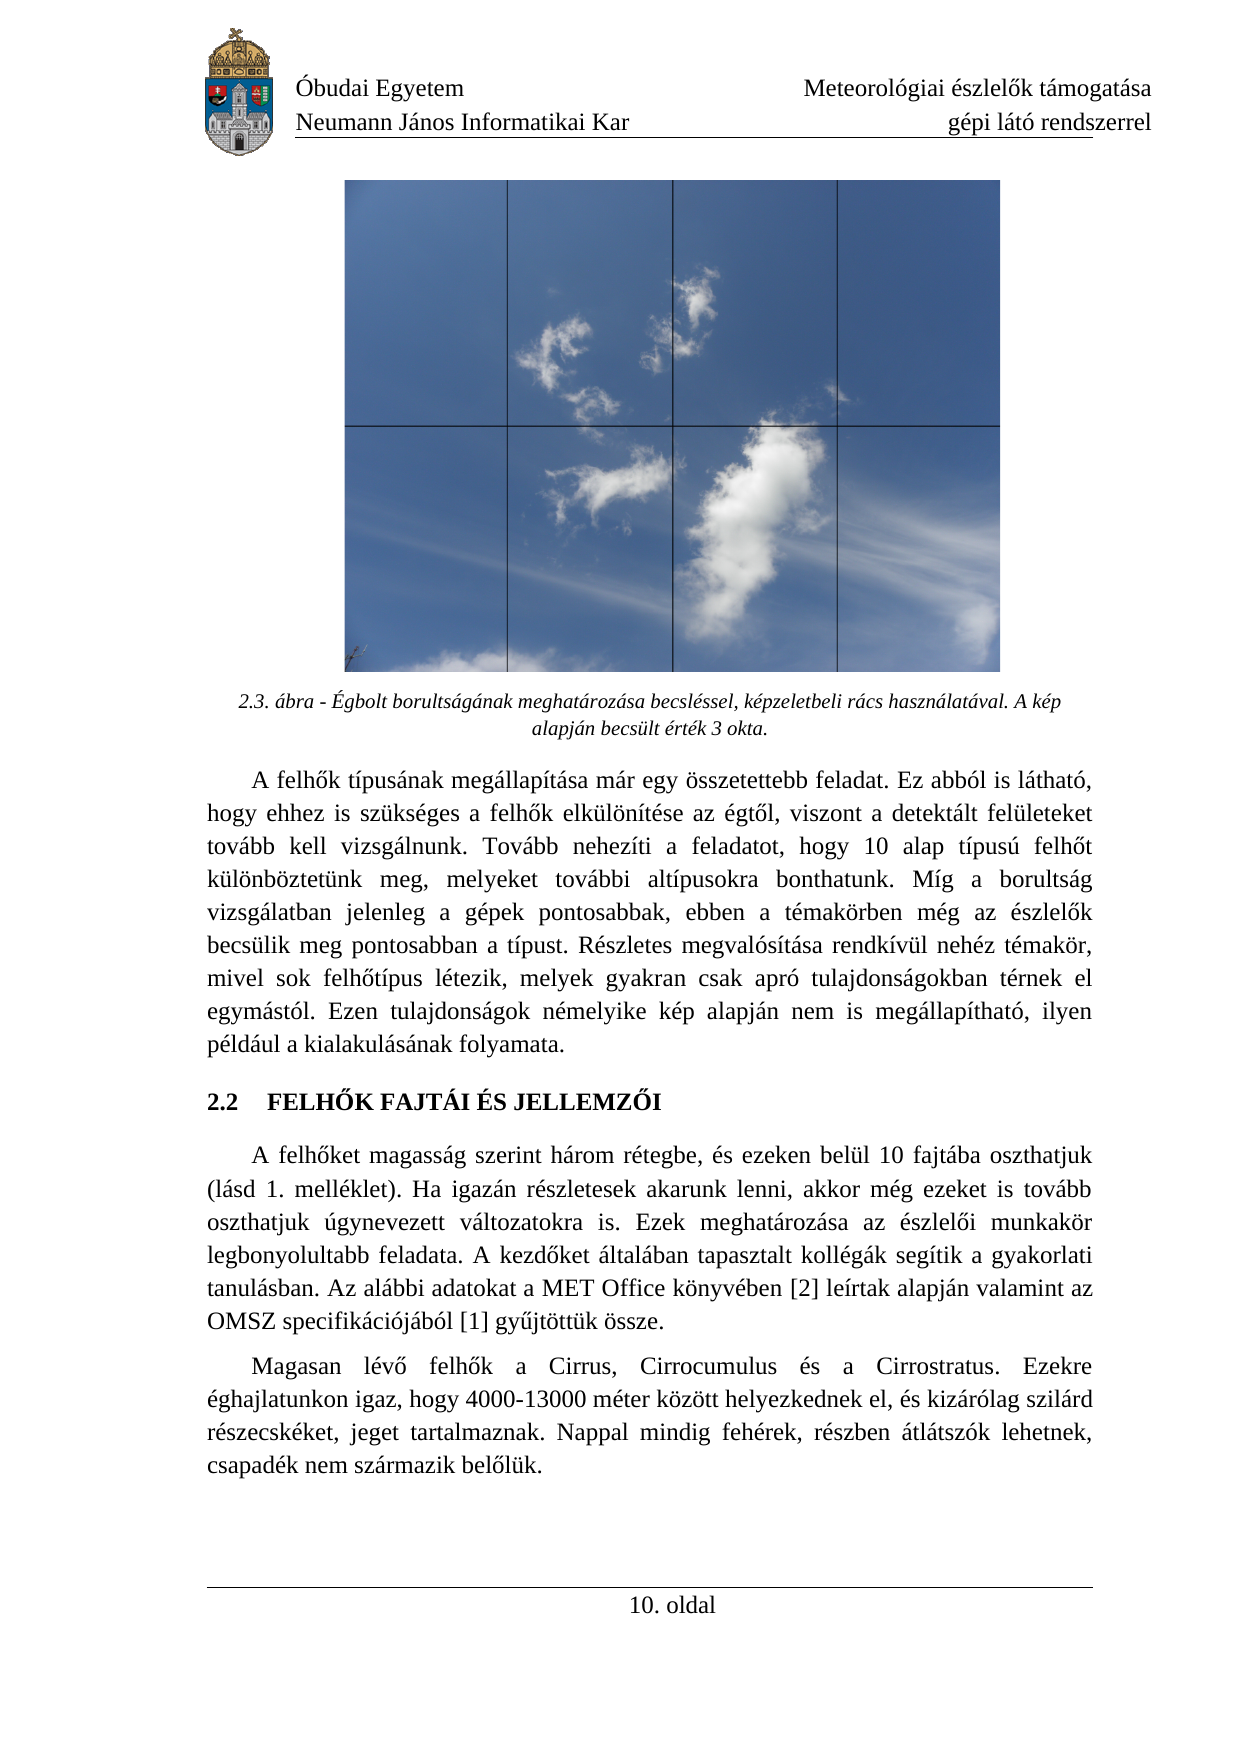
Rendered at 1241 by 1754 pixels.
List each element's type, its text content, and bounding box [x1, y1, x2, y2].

text Magasan lévő felhők a Cirrus, Cirrocumulus és a Cirrostratus. Ezekre éghajlatunkon igaz, hogy 4000-13000 méter között helyezkednek el, és kizárólag szilárd részecskéket, jeget tartalmaznak. Nappal mindig fehérek, részben átlátszók lehetnek, csapadék nem származik belőlük. [207, 1351, 1093, 1479]
picture [205, 28, 275, 157]
text A felhők típusának megállapítása már egy összetettebb feladat. Ez abból is látható, hogy ehhez is szükséges a felhők elkülönítése az égtől, viszont a detektált felületeket tovább kell vizsgálnunk. Tovább nehezíti a feladatot, hogy 10 alap típusú felhőt különböztetünk meg, melyeket további altípusokra bonthatunk. Míg a borultság vizsgálatban jelenleg a gépek pontosabbak, ebben a témakörben még az észlelők becsülik meg pontosabban a típust. Részletes megvalósítása rendkívül nehéz témakör, mivel sok felhőtípus létezik, melyek gyakran csak apró tulajdonságokban térnek el egymástól. Ezen tulajdonságok némelyike kép alapján nem is megállapítható, ilyen például a kialakulásának folyamata. [207, 765, 1093, 1058]
picture [344, 180, 1001, 672]
subtitle Felhők fajtái és jellemzői [207, 1087, 1093, 1116]
